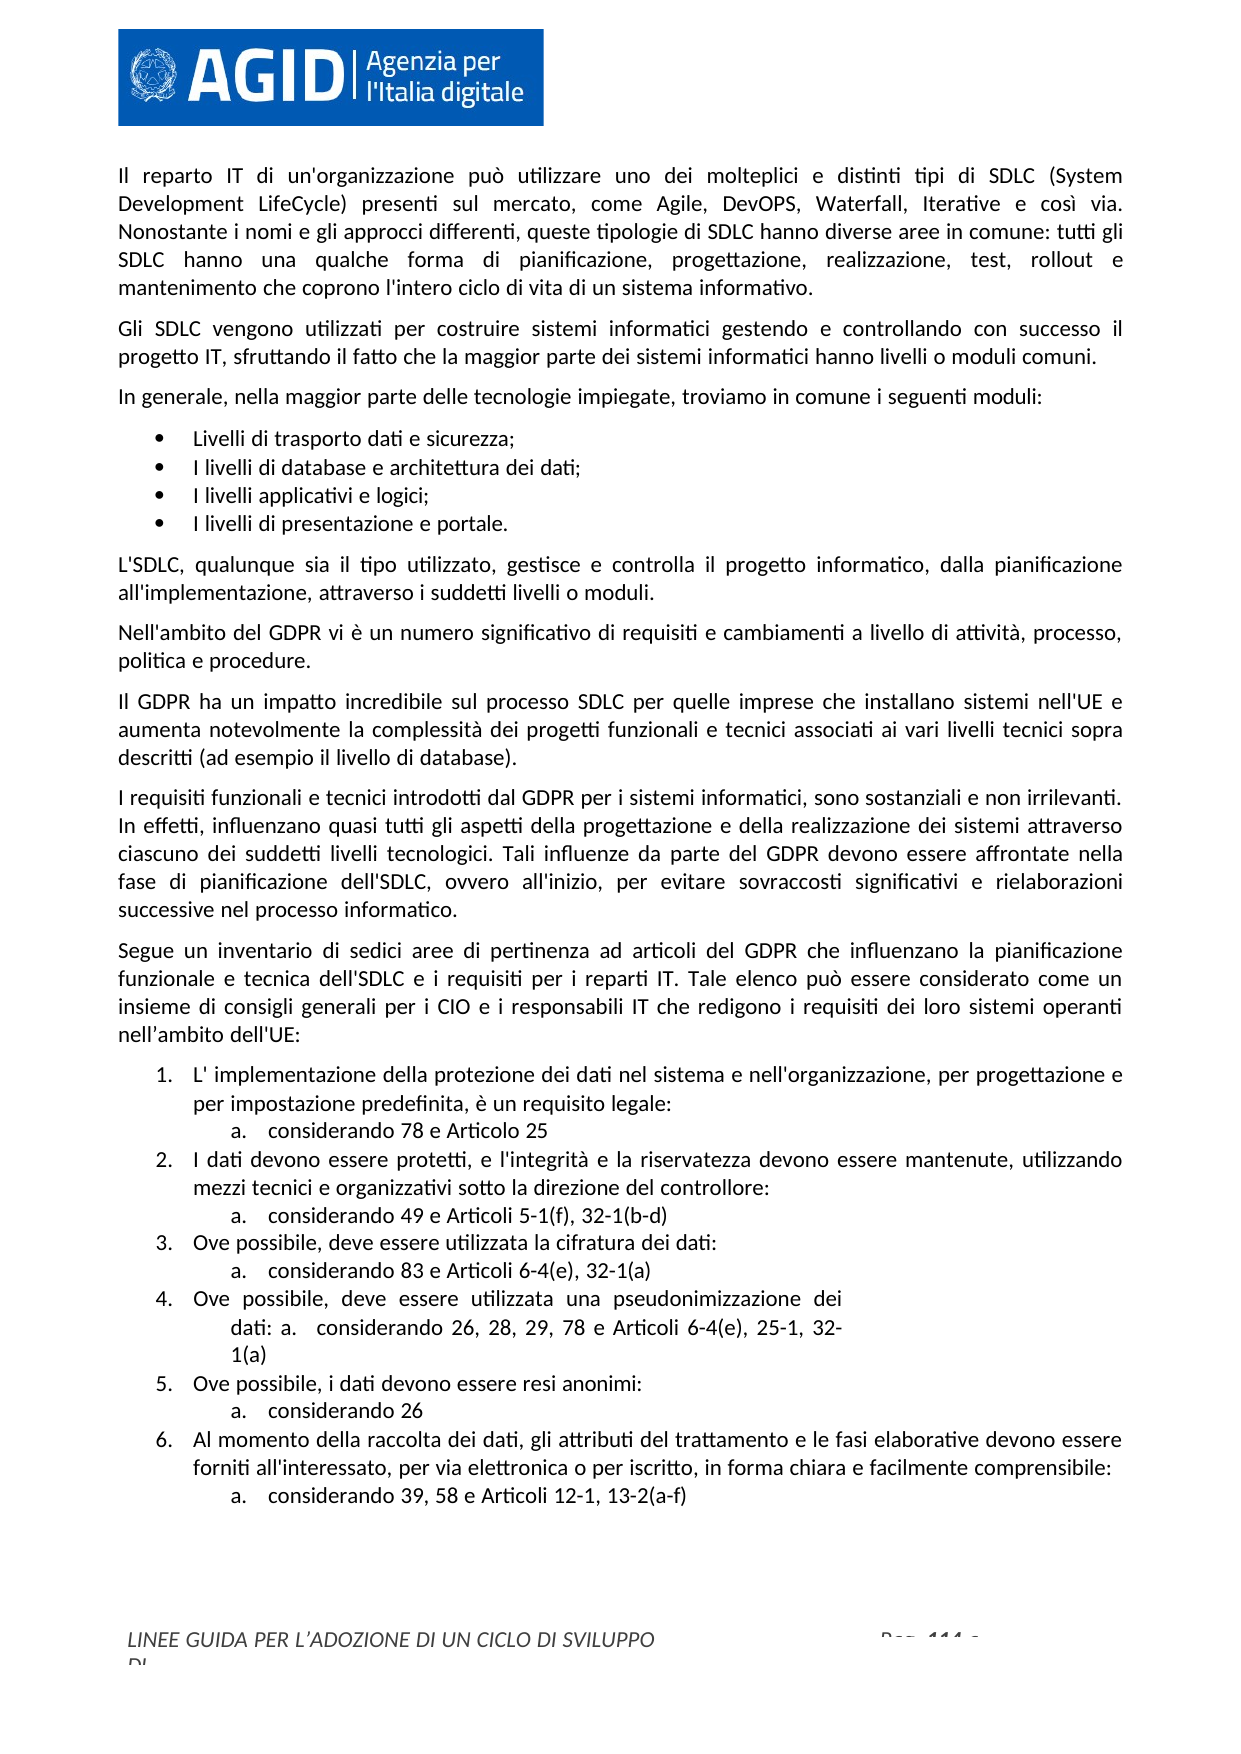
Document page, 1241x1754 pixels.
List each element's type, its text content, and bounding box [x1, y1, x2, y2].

text Segue un inventario di sedici aree di pertinenza ad articoli del GDPR che influenzano la pianificazione funzionale e tecnica dell'SDLC e i requisiti per i reparti IT. Tale elenco può essere considerato come un insieme di consigli generali per i CIO e i responsabili IT che redigono i requisiti dei loro sistemi operanti nell’ambito dell'UE: [118, 936, 1123, 1048]
list I livelli applicativi e logici; [155, 481, 1203, 509]
list Livelli di trasporto dati e sicurezza; [155, 423, 1203, 452]
text Il reparto IT di un'organizzazione può utilizzare uno dei molteplici e distinti tipi di SDLC (System Development LifeCycle) presenti sul mercato, come Agile, DevOPS, Waterfall, Iterative e così via. Nonostante i nomi e gli approcci differenti, queste tipologie di SDLC hanno diverse aree in comune: tutti gli SDLC hanno una qualche forma di pianificazione, progettazione, realizzazione, test, rollout e mantenimento che coprono l'intero ciclo di vita di un sistema informativo. [118, 161, 1123, 301]
text Nell'ambito del GDPR vi è un numero significativo di requisiti e cambiamenti a livello di attività, processo, politica e procedure. [118, 618, 1123, 674]
list I livelli di presentazione e portale. [155, 509, 1203, 537]
text In generale, nella maggior parte delle tecnologie impiegate, troviamo in comune i seguenti moduli: [118, 382, 1203, 411]
list I livelli di database e architettura dei dati; [155, 452, 1203, 481]
list I dati devono essere protetti, e l'integrità e la riservatezza devono essere mantenute, utilizzando mezzi tecnici e organizzativi sotto la direzione del controllore: [155, 1145, 1123, 1201]
list Ove possibile, deve essere utilizzata la cifratura dei dati: [155, 1229, 1203, 1256]
list L' implementazione della protezione dei dati nel sistema e nell'organizzazione, per progettazione e per impostazione predefinita, è un requisito legale: [155, 1061, 1123, 1117]
list Ove possibile, deve essere utilizzata una pseudonimizzazione dei dati: a. considerando 26, 28, 29, 78 e Articoli 6-4(e), 25-1, 32-1(a) [155, 1284, 842, 1369]
list considerando 78 e Articolo 25 [230, 1117, 1203, 1145]
picture [118, 29, 544, 126]
text I requisiti funzionali e tecnici introdotti dal GDPR per i sistemi informatici, sono sostanziali e non irrilevanti. In effetti, influenzano quasi tutti gli aspetti della progettazione e della realizzazione dei sistemi attraverso ciascuno dei suddetti livelli tecnologici. Tali influenze da parte del GDPR devono essere affrontate nella fase di pianificazione dell'SDLC, ovvero all'inizio, per evitare sovraccosti significativi e rielaborazioni successive nel processo informatico. [118, 783, 1123, 923]
text Gli SDLC vengono utilizzati per costruire sistemi informatici gestendo e controllando con successo il progetto IT, sfruttando il fatto che la maggior parte dei sistemi informatici hanno livelli o moduli comuni. [118, 314, 1123, 370]
list considerando 26 [230, 1397, 1203, 1425]
list Al momento della raccolta dei dati, gli attributi del trattamento e le fasi elaborative devono essere forniti all'interessato, per via elettronica o per iscritto, in forma chiara e facilmente comprensibile: [155, 1425, 1123, 1481]
list considerando 49 e Articoli 5-1(f), 32-1(b-d) [230, 1201, 1203, 1229]
text Il GDPR ha un impatto incredibile sul processo SDLC per quelle imprese che installano sistemi nell'UE e aumenta notevolmente la complessità dei progetti funzionali e tecnici associati ai vari livelli tecnici sopra descritti (ad esempio il livello di database). [118, 687, 1123, 771]
list considerando 83 e Articoli 6-4(e), 32-1(a) [230, 1256, 1203, 1284]
list considerando 39, 58 e Articoli 12-1, 13-2(a-f) [230, 1481, 1203, 1509]
list Ove possibile, i dati devono essere resi anonimi: [155, 1369, 1203, 1397]
text L'SDLC, qualunque sia il tipo utilizzato, gestisce e controlla il progetto informatico, dalla pianificazione all'implementazione, attraverso i suddetti livelli o moduli. [118, 550, 1123, 606]
